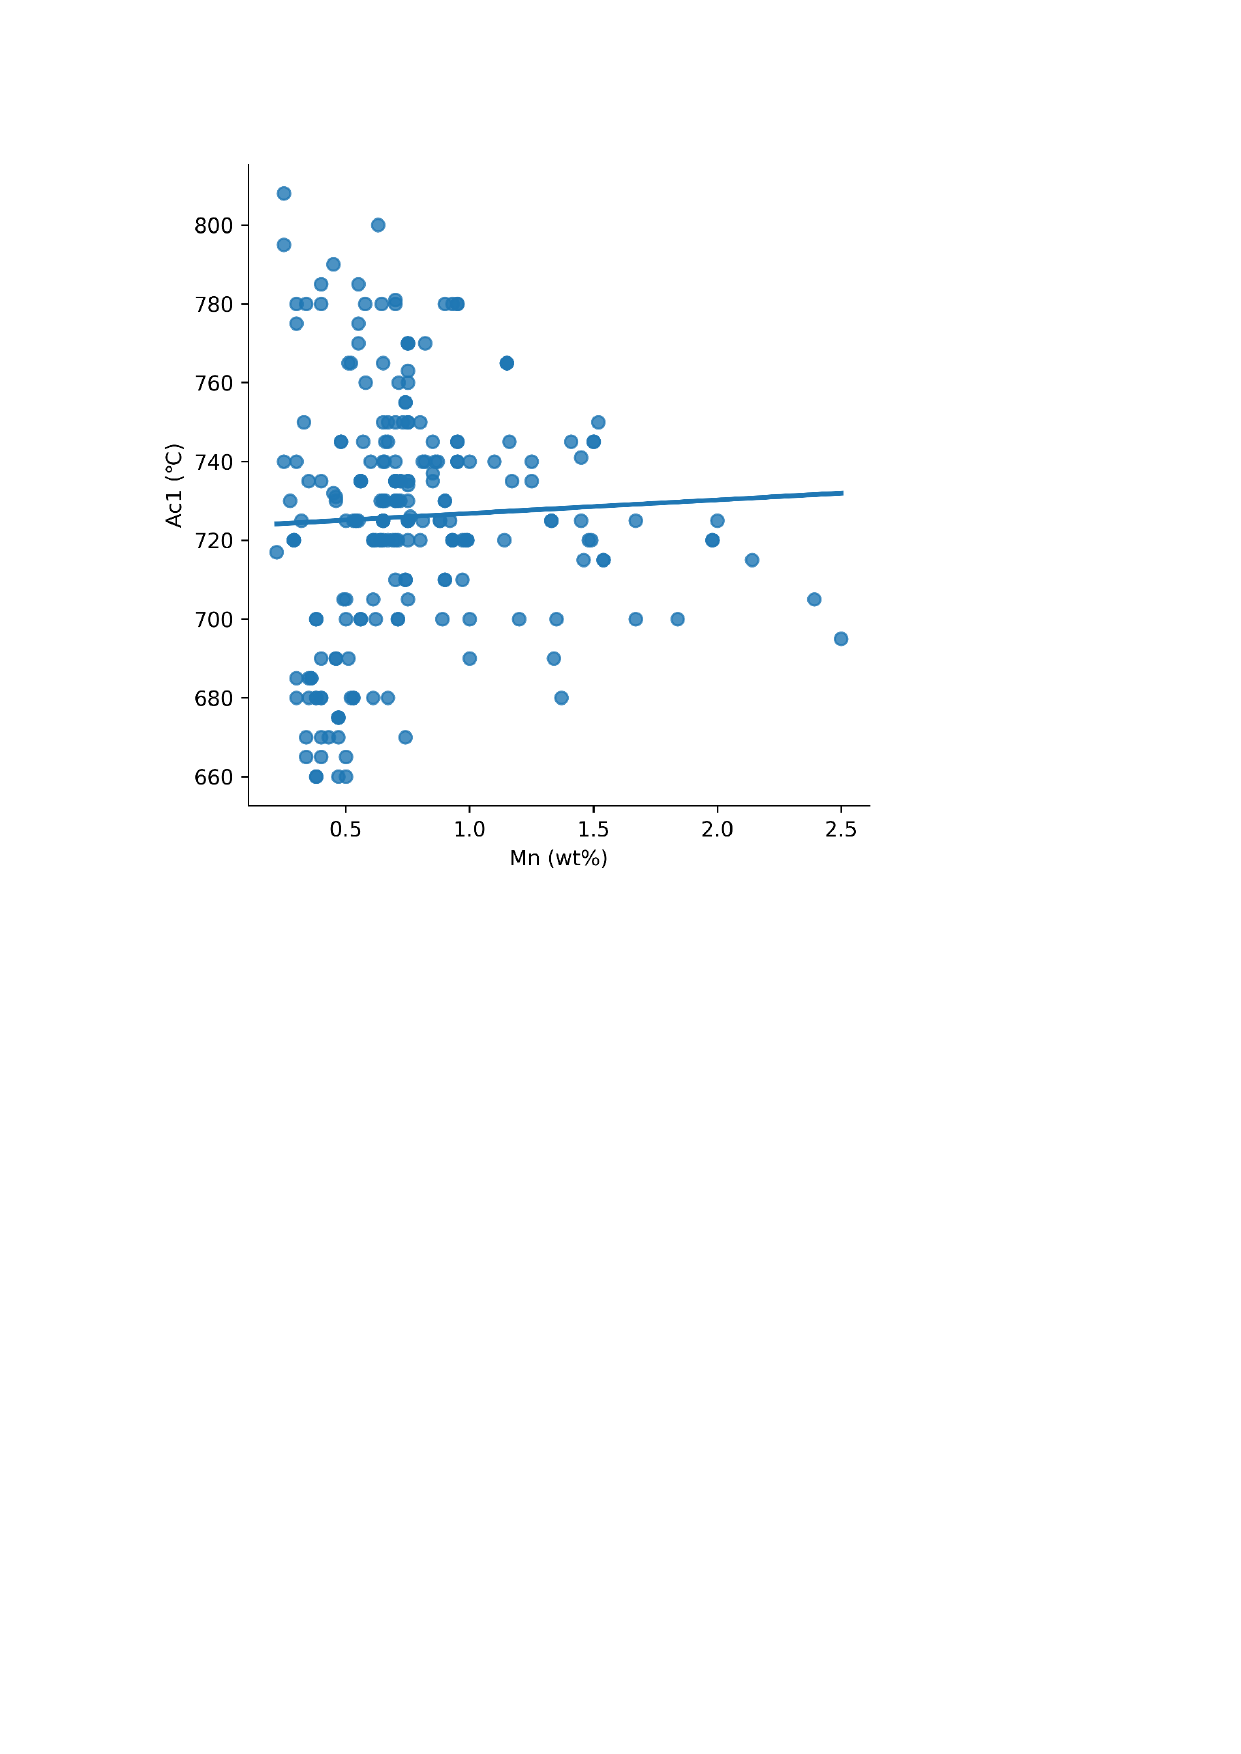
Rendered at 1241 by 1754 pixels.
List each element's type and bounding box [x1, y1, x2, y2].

picture [150, 150, 884, 884]
